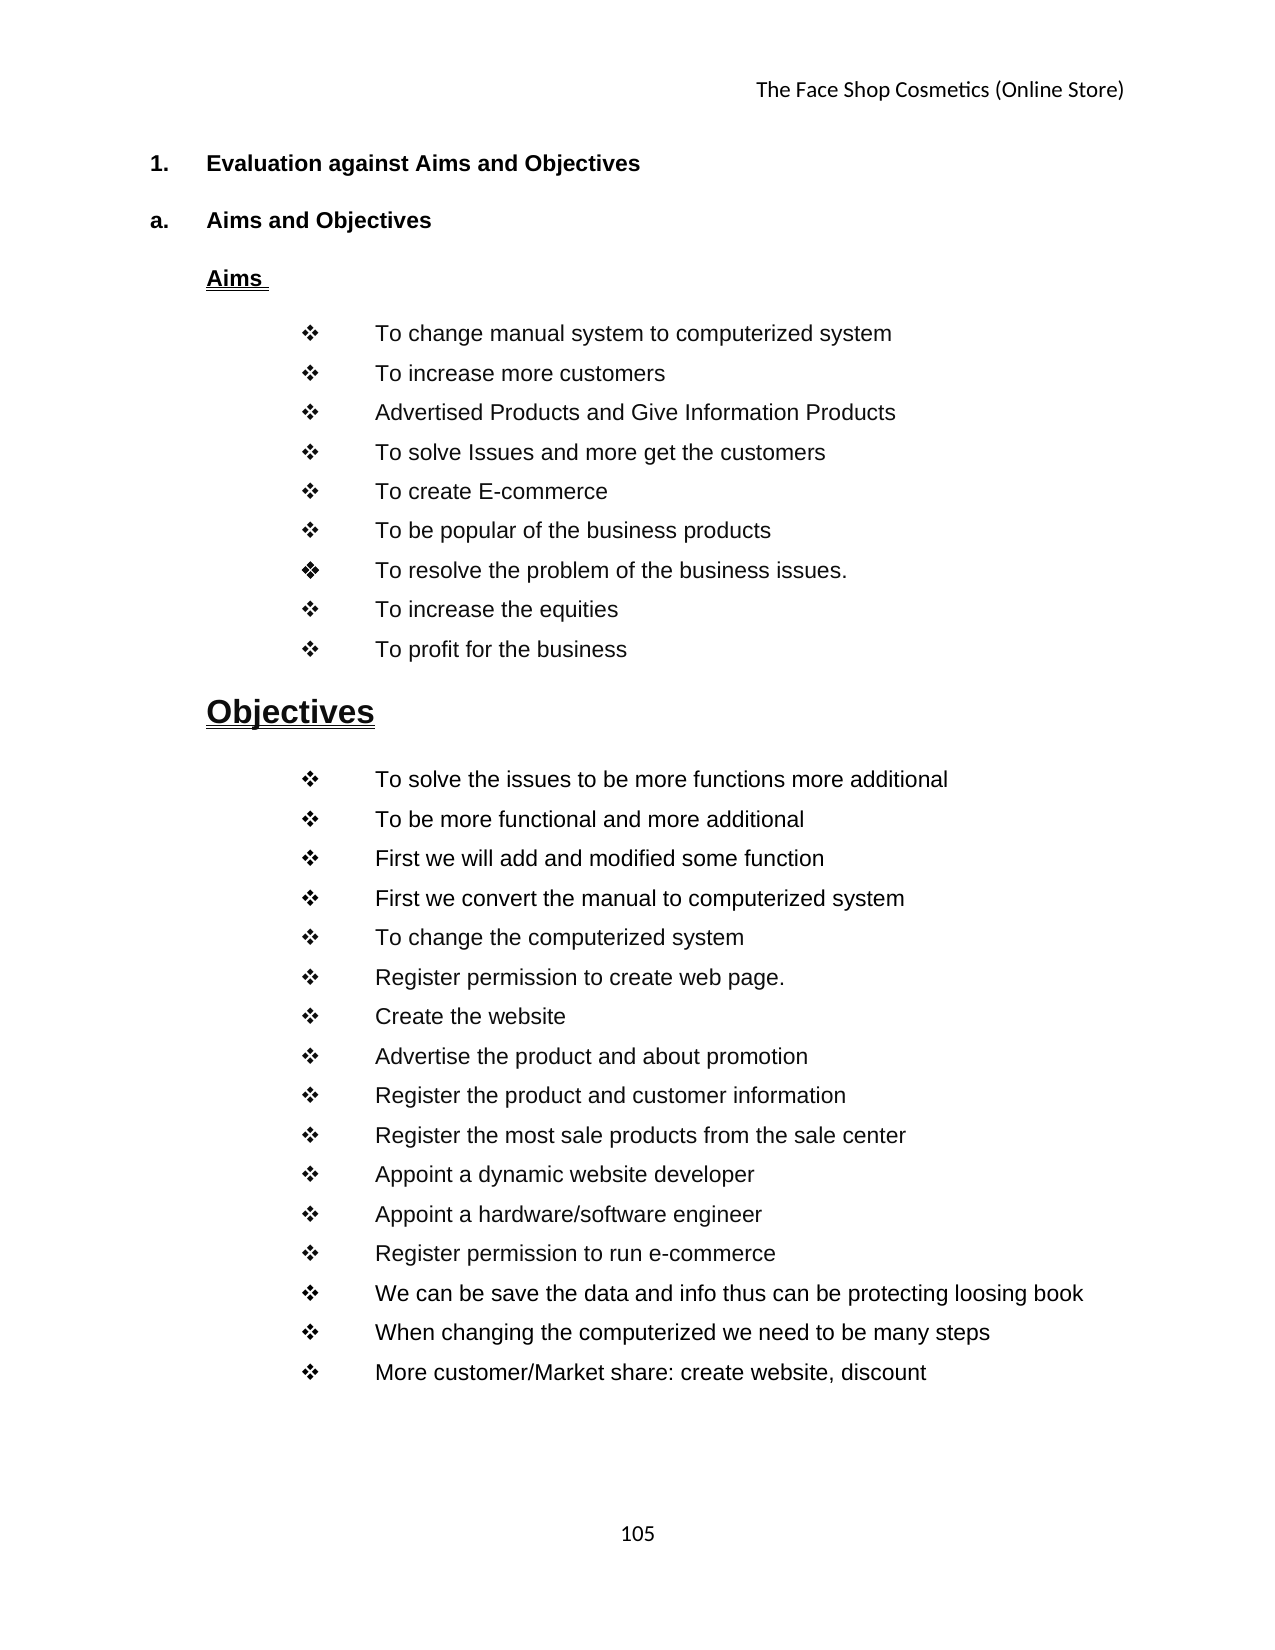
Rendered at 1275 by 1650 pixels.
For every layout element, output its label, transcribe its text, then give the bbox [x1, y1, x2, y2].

list To change manual system to computerized system [300, 320, 1125, 346]
list Register permission to create web page. [300, 964, 1125, 990]
list To increase more customers [300, 359, 1125, 386]
list Aims and Objectives [150, 207, 1125, 233]
list When changing the computerized we need to be many steps [300, 1319, 1125, 1345]
list Register the product and customer information [300, 1082, 1125, 1108]
list Register the most sale products from the sale center [300, 1122, 1125, 1148]
list Appoint a dynamic website developer [300, 1161, 1125, 1187]
list To resolve the problem of the business issues. [300, 557, 1125, 583]
list To profit for the business [300, 636, 1125, 662]
list We can be save the data and info thus can be protecting loosing book [300, 1279, 1125, 1306]
text Aims [206, 264, 1125, 291]
list Appoint a hardware/software engineer [300, 1201, 1125, 1227]
list First we will add and modified some function [300, 845, 1125, 872]
list To change the computerized system [300, 924, 1125, 951]
list To solve the issues to be more functions more additional [300, 766, 1125, 793]
list To be more functional and more additional [300, 806, 1125, 832]
list To be popular of the business products [300, 517, 1125, 544]
list First we convert the manual to computerized system [300, 885, 1125, 911]
list Evaluation against Aims and Objectives [150, 150, 1125, 176]
list Advertise the product and about promotion [300, 1043, 1125, 1069]
list Create the website [300, 1003, 1125, 1029]
list More customer/Market share: create website, discount [300, 1358, 1125, 1385]
list To increase the equities [300, 596, 1125, 623]
list To create E-commerce [300, 478, 1125, 504]
list To solve Issues and more get the customers [300, 438, 1125, 465]
text Objectives [206, 692, 1125, 730]
list Advertised Products and Give Information Products [300, 399, 1125, 425]
list Register permission to run e-commerce [300, 1240, 1125, 1266]
